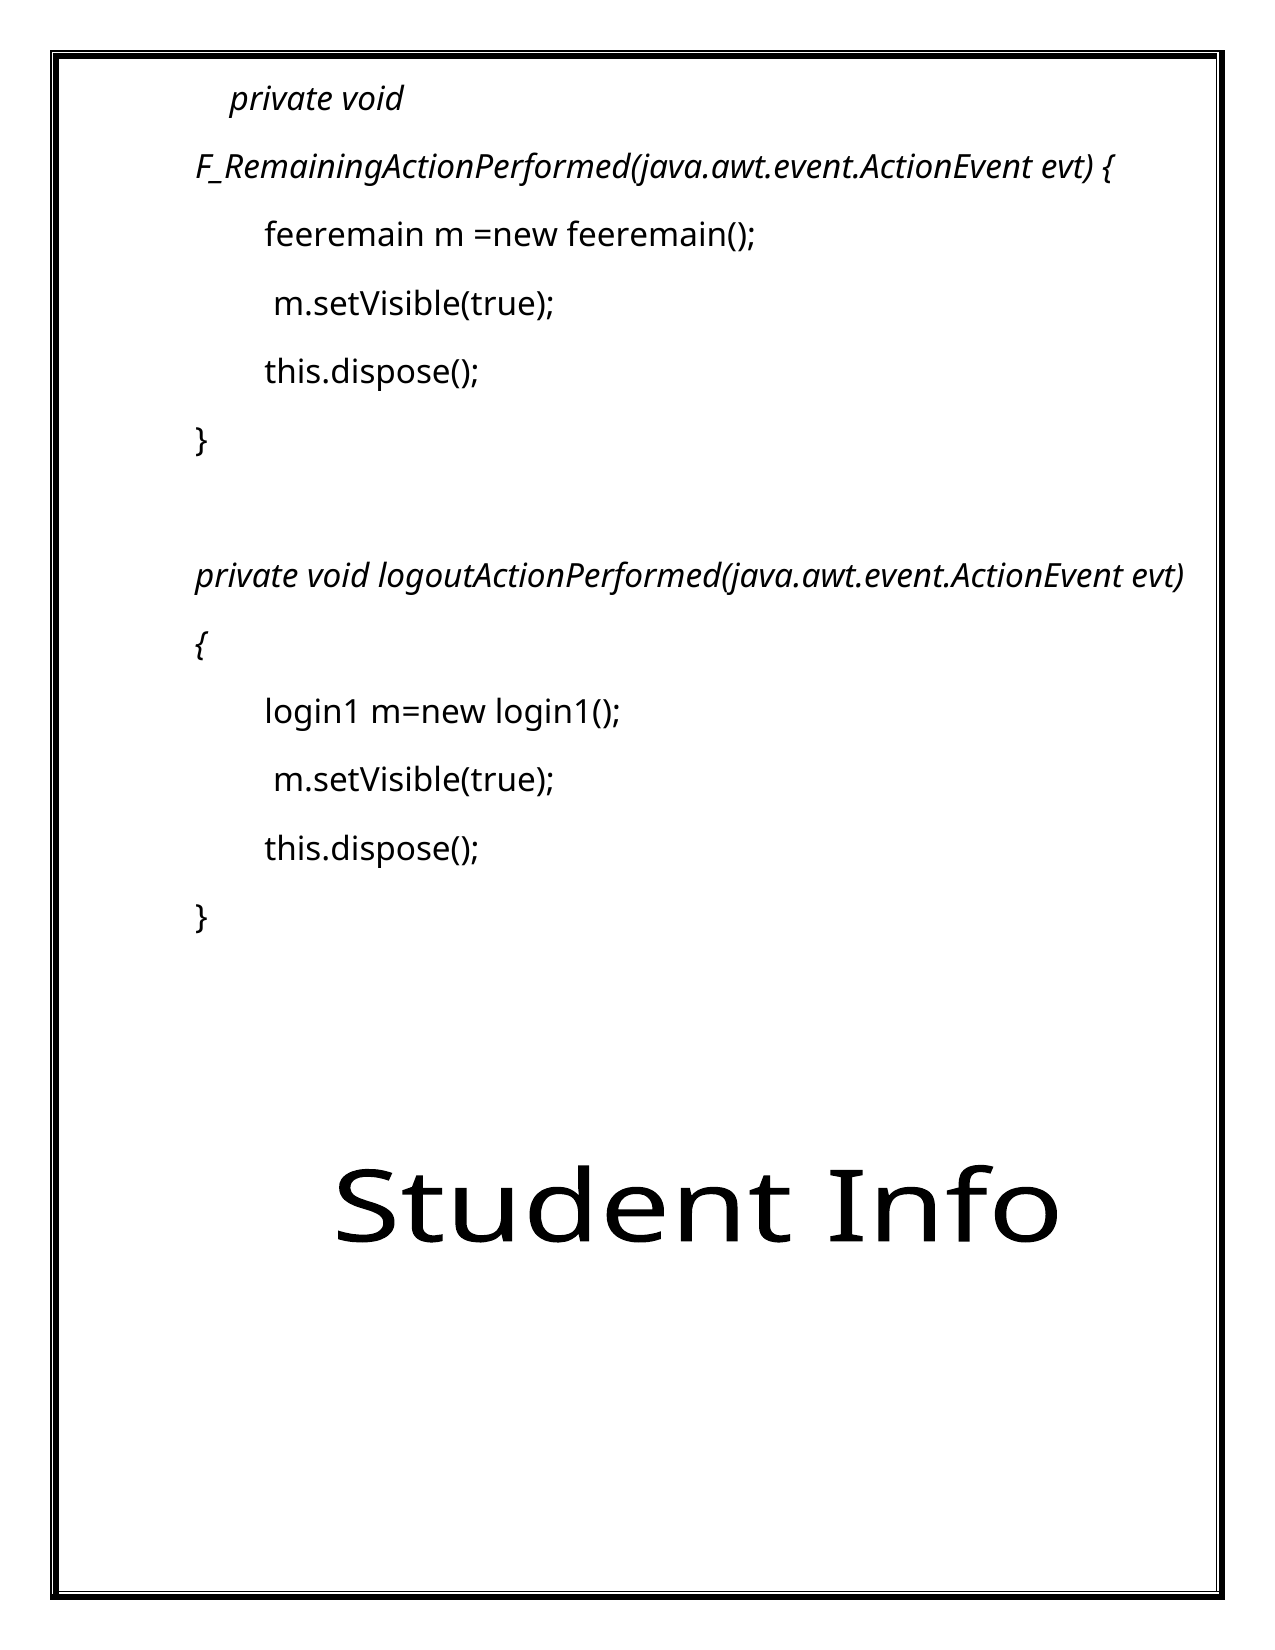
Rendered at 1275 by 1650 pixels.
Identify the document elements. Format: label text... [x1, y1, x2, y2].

list m.setVisible(true); [195, 279, 1200, 325]
list } [195, 416, 1200, 461]
list login1 m=new login1(); [195, 688, 1200, 733]
list this.dispose(); [195, 347, 1200, 393]
list } [195, 892, 1200, 938]
list feeremain m =new feeremain(); [195, 211, 1200, 257]
list private void logoutActionPerformed(java.awt.event.ActionEvent evt) { [195, 552, 1200, 665]
list this.dispose(); [195, 824, 1200, 870]
list m.setVisible(true); [195, 756, 1200, 802]
list private void F_RemainingActionPerformed(java.awt.event.ActionEvent evt) { [195, 75, 1200, 188]
